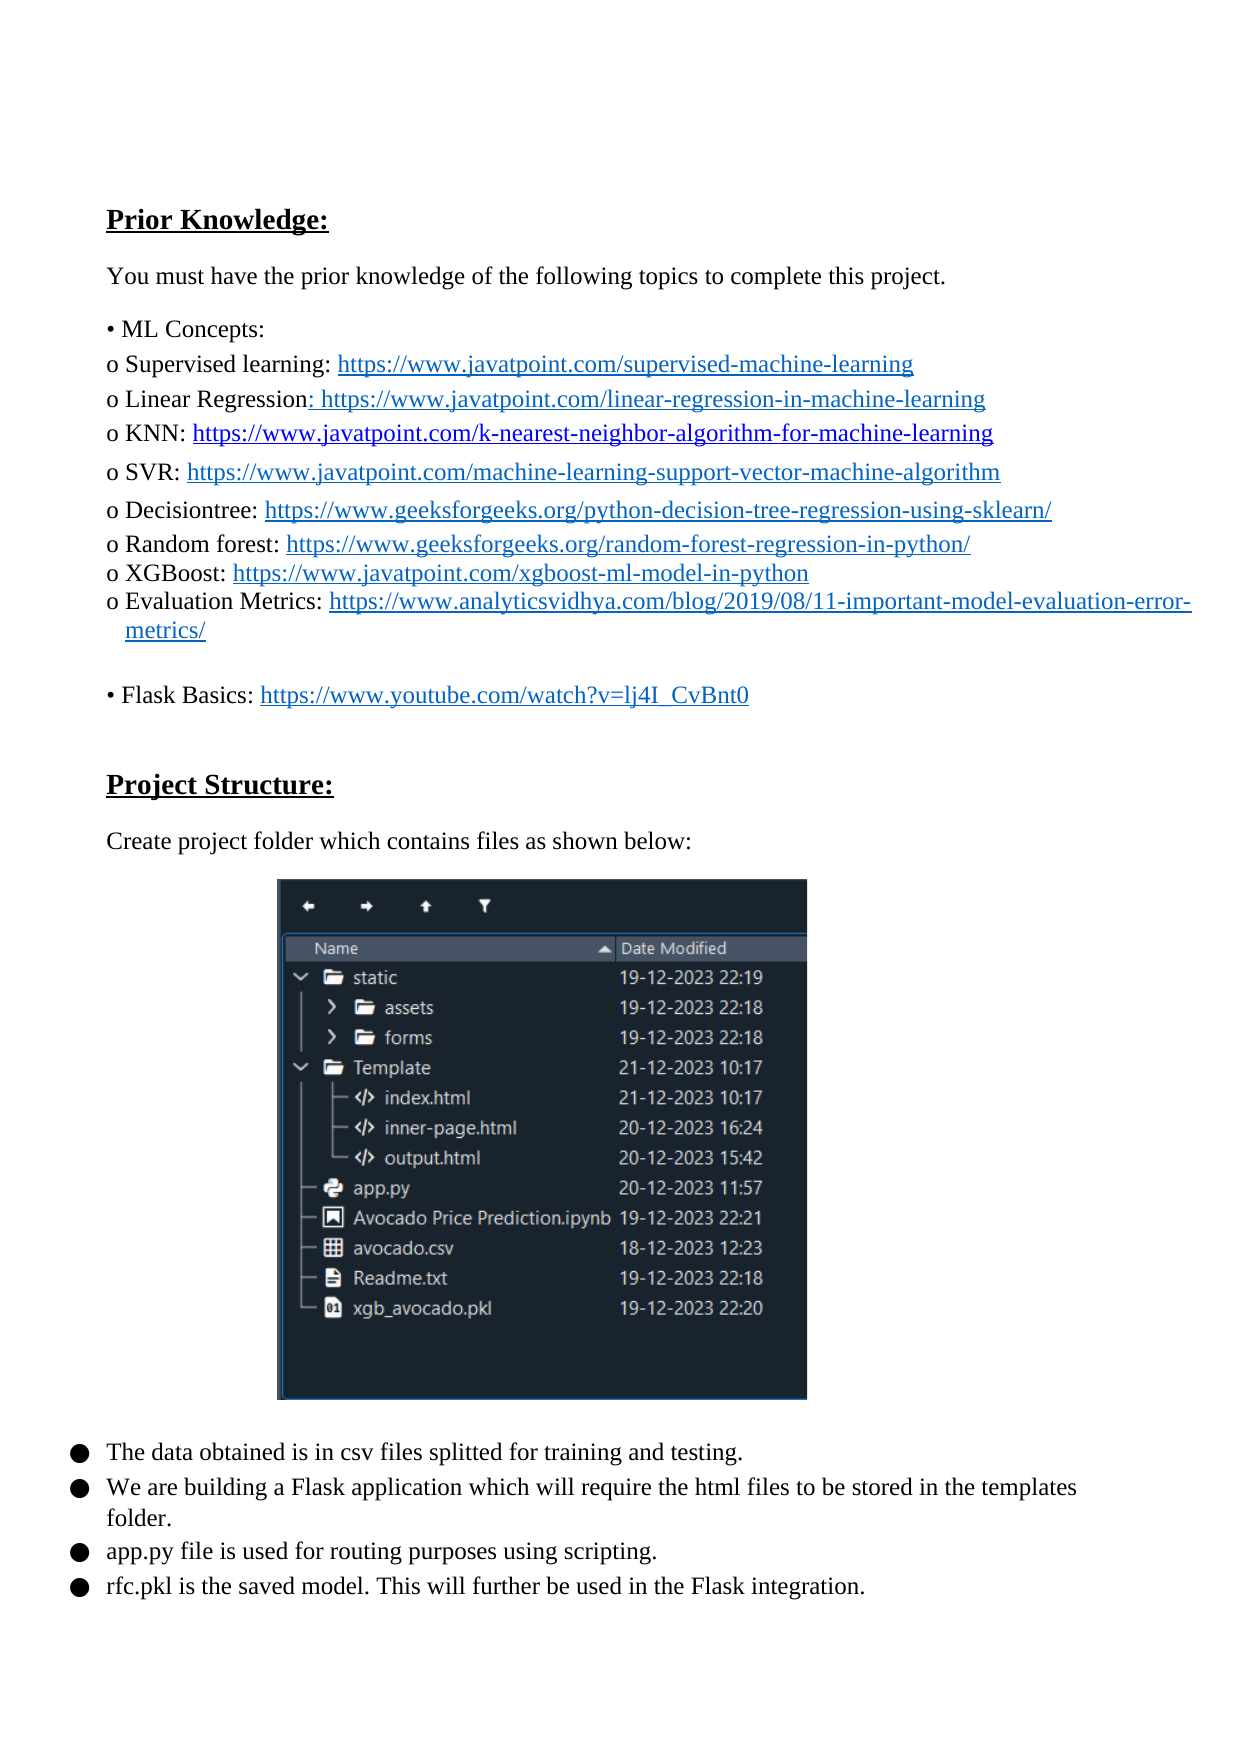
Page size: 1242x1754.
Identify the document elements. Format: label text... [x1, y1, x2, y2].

list Decisiontree: https://www.geeksforgeeks.org/python-decision-tree-regression-using-sklearn/ [106, 495, 1084, 524]
subtitle Prior Knowledge: [106, 202, 1206, 236]
picture [277, 879, 808, 1400]
list Linear Regression: https://www.javatpoint.com/linear-regression-in-machine-learning [106, 384, 1206, 413]
text You must have the prior knowledge of the following topics to complete this project. [106, 261, 1206, 290]
list ML Concepts: [106, 314, 1206, 343]
list rfc.pkl is the saved model. This will further be used in the Flask integration. [69, 1568, 1206, 1602]
list We are building a Flask application which will require the html files to be stored in the templates folder. [69, 1469, 1093, 1531]
list XGBoost: https://www.javatpoint.com/xgboost-ml-model-in-python [106, 558, 1206, 586]
list Supervised learning: https://www.javatpoint.com/supervised-machine-learning [106, 349, 1206, 378]
list The data obtained is in csv files splitted for training and testing. [69, 1433, 1206, 1467]
list SVR: https://www.javatpoint.com/machine-learning-support-vector-machine-algorithm [106, 457, 1084, 485]
subtitle Project Structure: [106, 767, 1206, 800]
list Random forest: https://www.geeksforgeeks.org/random-forest-regression-in-python/ [106, 529, 1206, 558]
list Flask Basics: https://www.youtube.com/watch?v=lj4I_CvBnt0 [106, 680, 1206, 709]
list Evaluation Metrics: https://www.analyticsvidhya.com/blog/2019/08/11-important-model-evaluation-error-metrics/ [106, 586, 1206, 644]
text Create project folder which contains files as shown below: [106, 826, 1206, 854]
list app.py file is used for routing purposes using scripting. [69, 1533, 1206, 1567]
list KNN: https://www.javatpoint.com/k-nearest-neighbor-algorithm-for-machine-learning [106, 418, 1084, 447]
